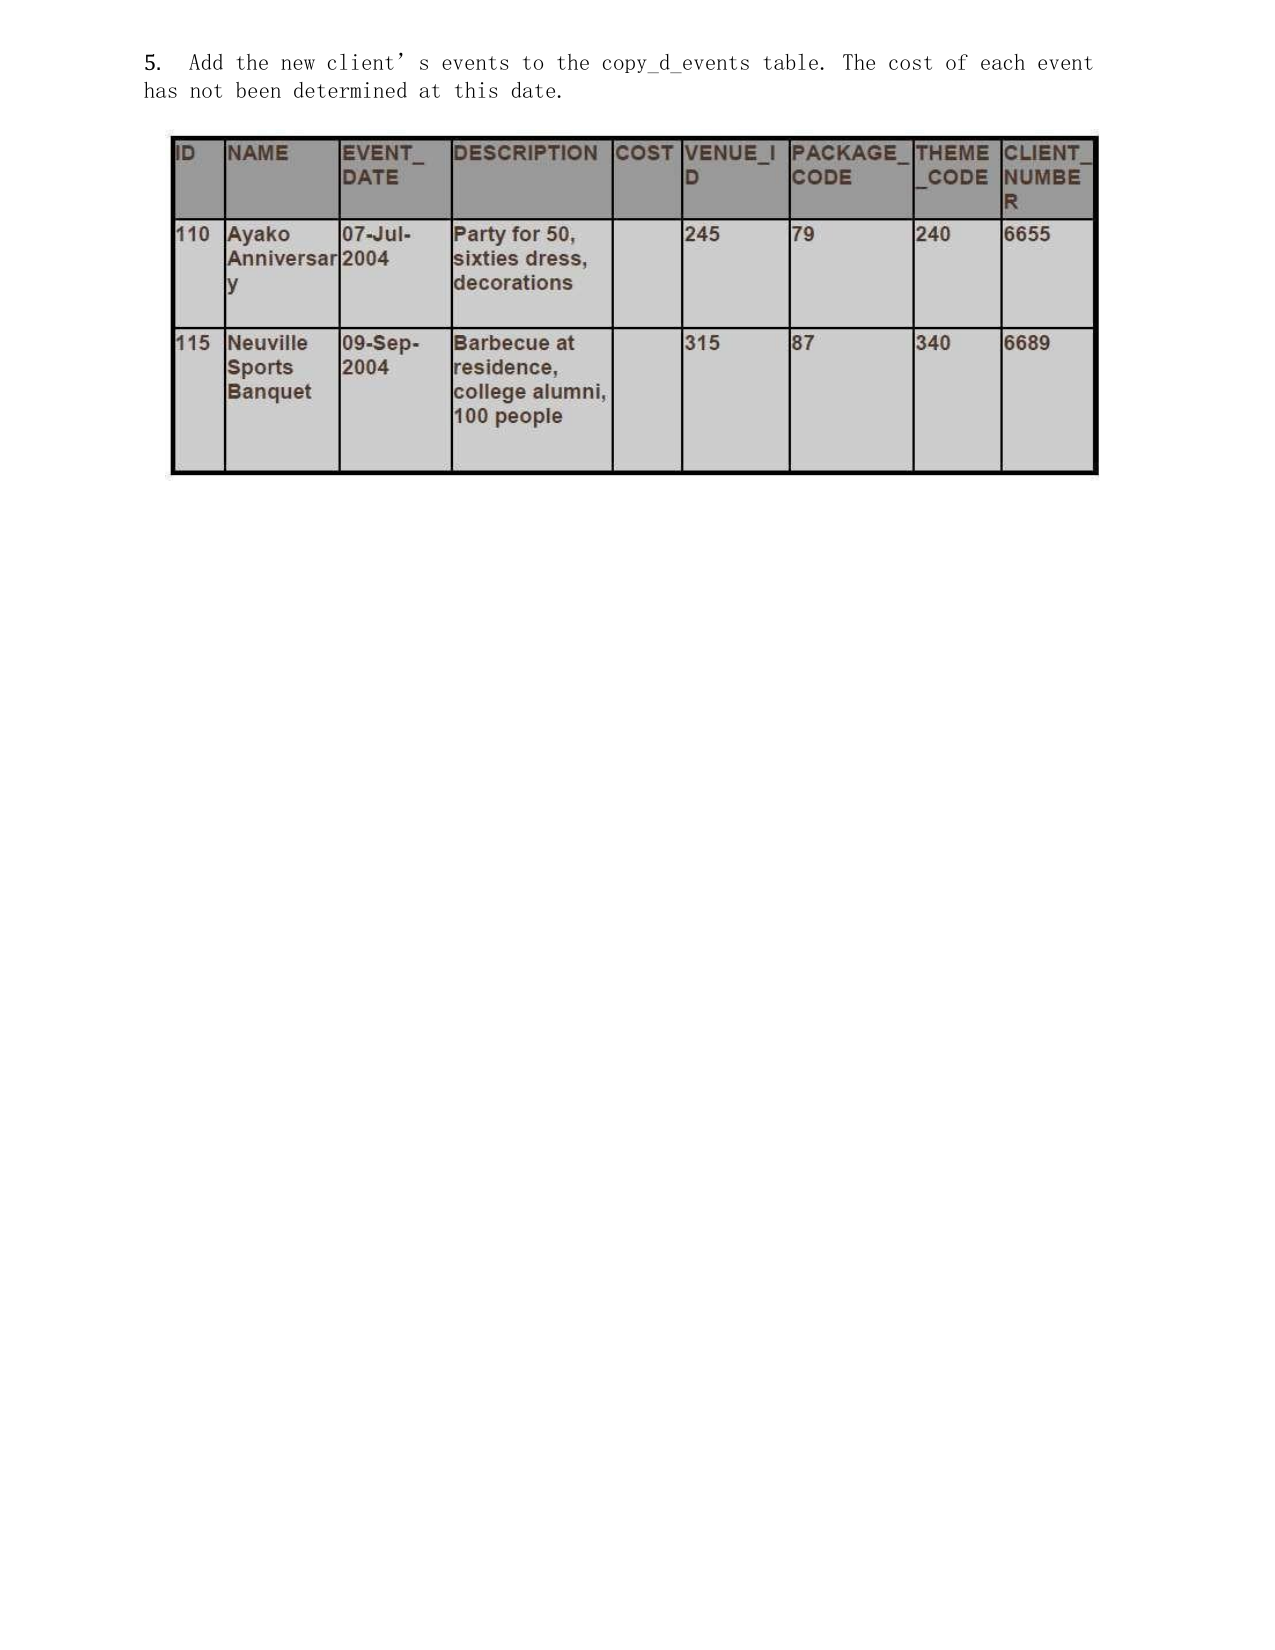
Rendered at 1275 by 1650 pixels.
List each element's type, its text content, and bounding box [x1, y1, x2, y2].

list Add the new client’s events to the copy_d_events table. The cost of each event has not been determined at this date. [143, 48, 1108, 102]
picture [165, 129, 1100, 481]
